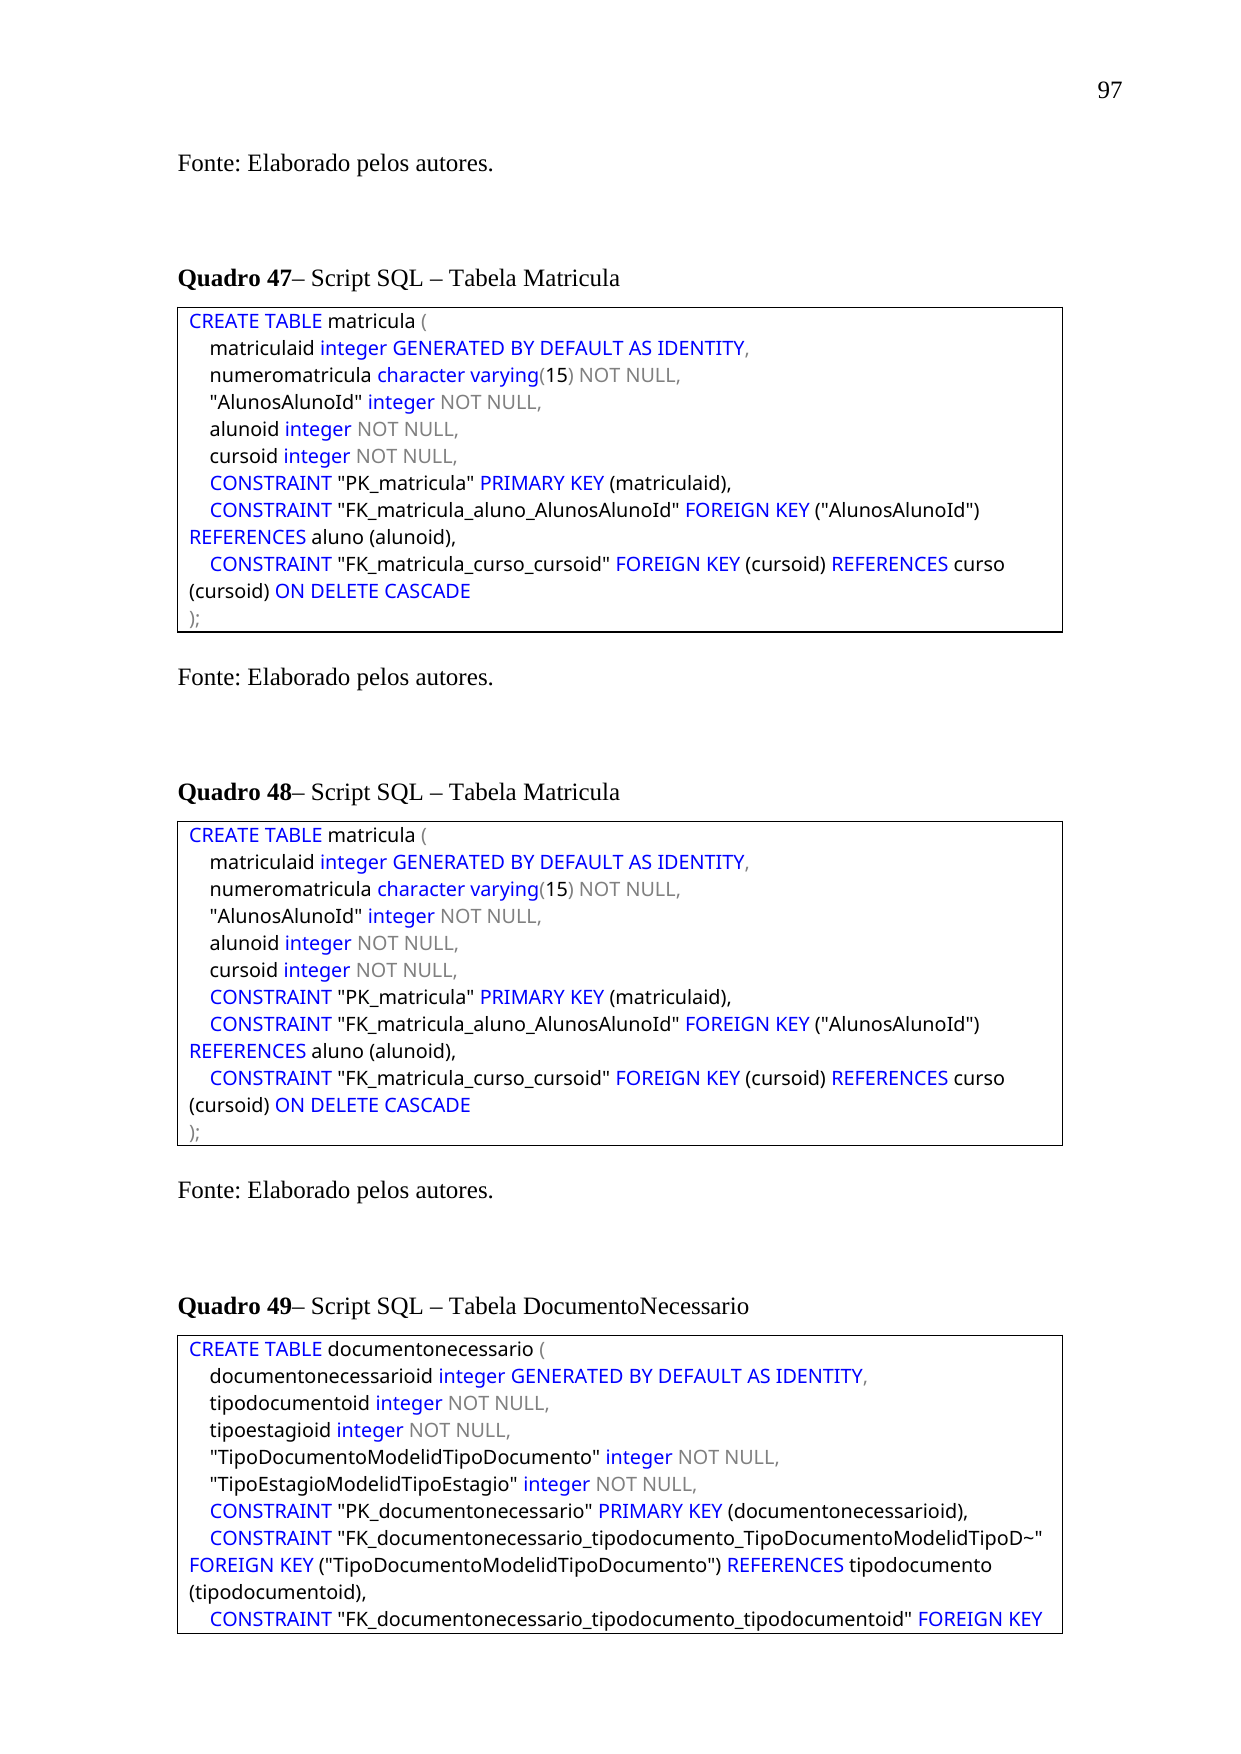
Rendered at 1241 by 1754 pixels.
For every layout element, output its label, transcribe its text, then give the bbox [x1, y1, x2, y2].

text Quadro 47– Script SQL – Tabela Matricula [177, 263, 1122, 292]
table_header CREATE TABLE matricula ( matriculaid integer GENERATED BY DEFAULT AS IDENTITY, numeromatricula character varying(15) NOT NULL, "AlunosAlunoId" integer NOT NULL, alunoid integer NOT NULL, cursoid integer NOT NULL, CONSTRAINT "PK_matricula" PRIMARY KEY (matriculaid), CONSTRAINT "FK_matricula_aluno_AlunosAlunoId" FOREIGN KEY ("AlunosAlunoId") REFERENCES aluno (alunoid), CONSTRAINT "FK_matricula_curso_cursoid" FOREIGN KEY (cursoid) REFERENCES curso (cursoid) ON DELETE CASCADE ); [178, 822, 1062, 1145]
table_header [178, 1336, 1062, 1632]
text Fonte: Elaborado pelos autores. [177, 1176, 1122, 1204]
text Quadro 49– Script SQL – Tabela DocumentoNecessario [177, 1291, 1122, 1320]
table_header CREATE TABLE matricula ( matriculaid integer GENERATED BY DEFAULT AS IDENTITY, numeromatricula character varying(15) NOT NULL, "AlunosAlunoId" integer NOT NULL, alunoid integer NOT NULL, cursoid integer NOT NULL, CONSTRAINT "PK_matricula" PRIMARY KEY (matriculaid), CONSTRAINT "FK_matricula_aluno_AlunosAlunoId" FOREIGN KEY ("AlunosAlunoId") REFERENCES aluno (alunoid), CONSTRAINT "FK_matricula_curso_cursoid" FOREIGN KEY (cursoid) REFERENCES curso (cursoid) ON DELETE CASCADE ); [178, 308, 1062, 631]
text Quadro 48– Script SQL – Tabela Matricula [177, 777, 1122, 806]
text Fonte: Elaborado pelos autores. [177, 148, 1122, 176]
text Fonte: Elaborado pelos autores. [177, 662, 1122, 690]
